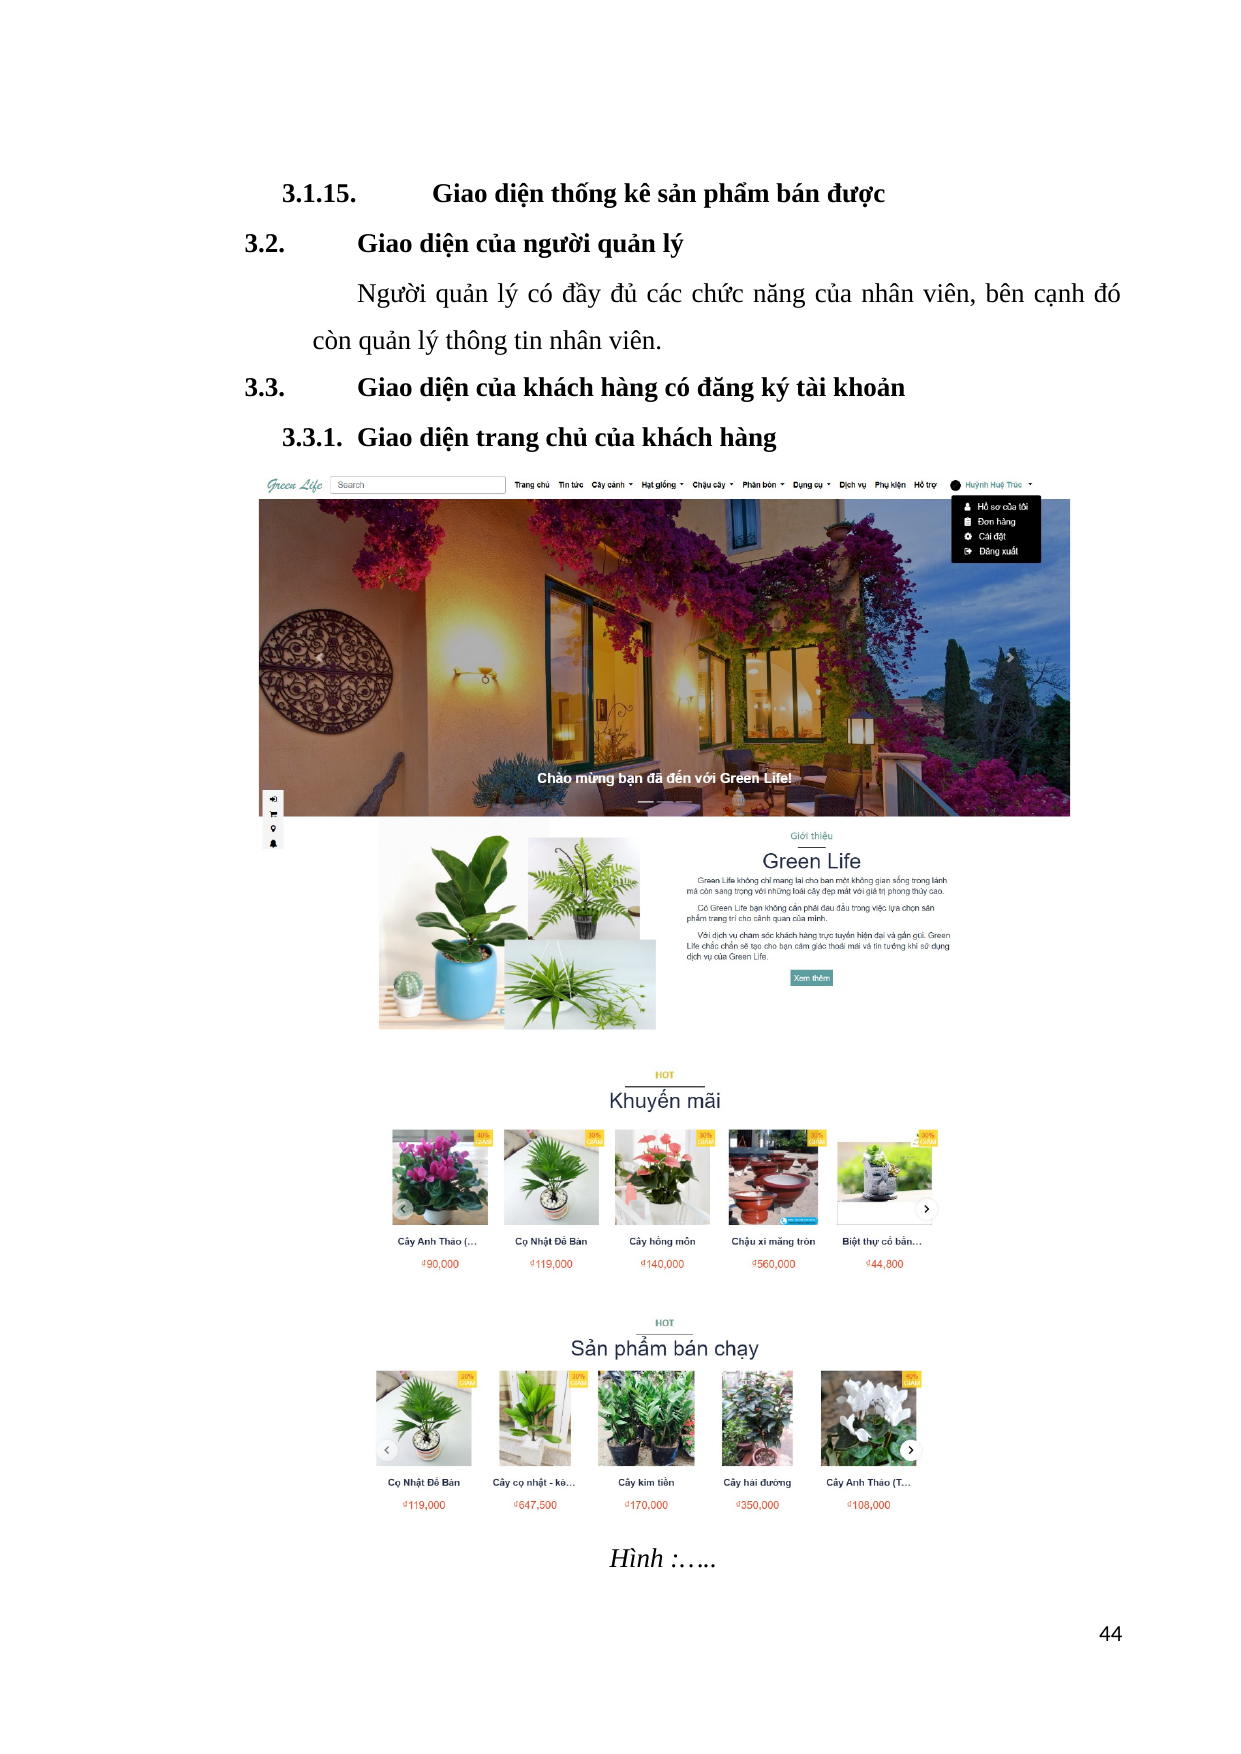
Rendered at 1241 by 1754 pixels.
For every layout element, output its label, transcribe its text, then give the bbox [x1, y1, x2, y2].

text Hình :….. [207, 1543, 1122, 1574]
text Người quản lý có đầy đủ các chức năng của nhân viên, bên cạnh đó còn quản lý thông tin nhân viên. [312, 278, 1122, 355]
list Giao diện của khách hàng có đăng ký tài khoản [244, 371, 1122, 402]
picture [258, 471, 1071, 1524]
list Giao diện trang chủ của khách hàng [282, 421, 1122, 452]
list Giao diện thống kê sản phẩm bán được [282, 177, 1122, 208]
list Giao diện của người quản lý [244, 227, 1122, 258]
